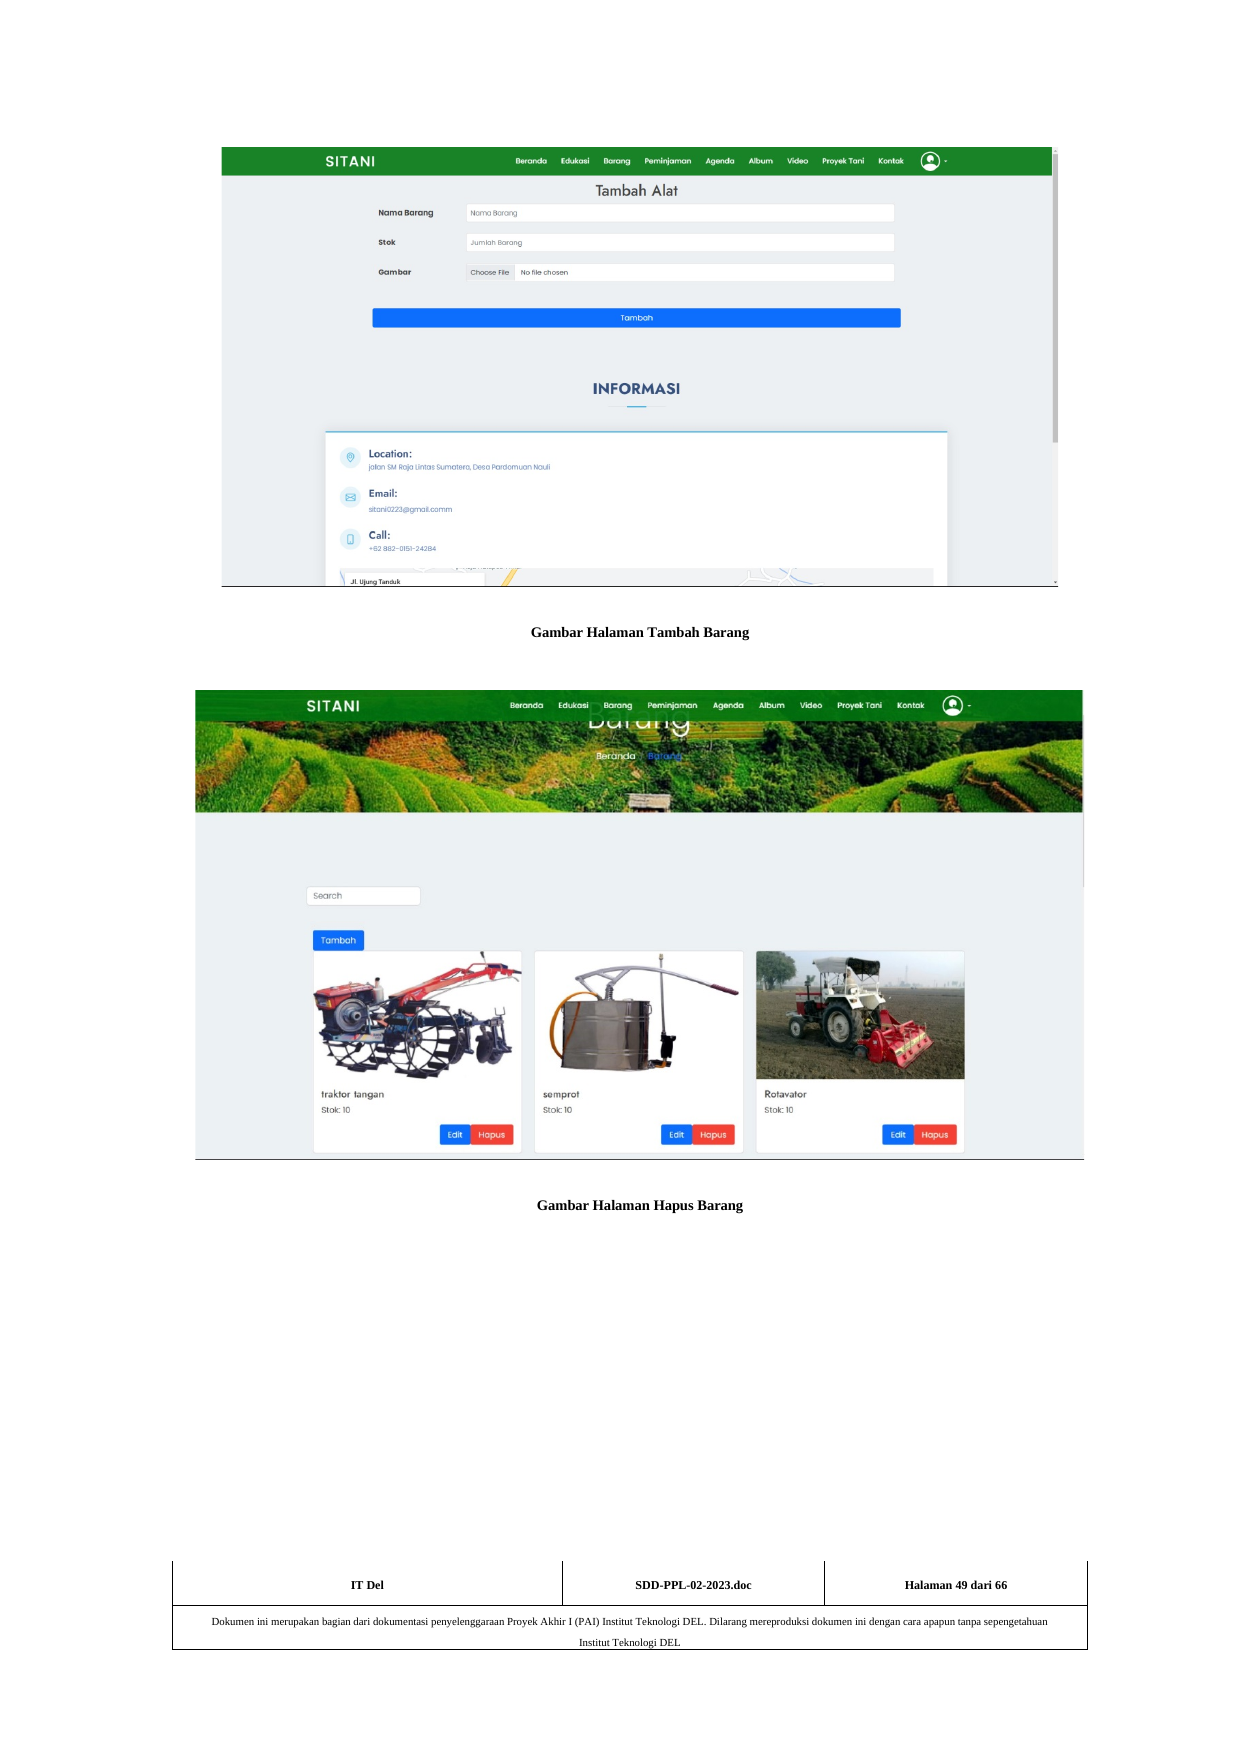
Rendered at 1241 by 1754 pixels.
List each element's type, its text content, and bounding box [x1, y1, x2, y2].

picture [221, 147, 1059, 587]
text Gambar Halaman Tambah Barang [187, 612, 1092, 641]
text Gambar Halaman Hapus Barang [187, 1185, 1092, 1214]
picture [195, 690, 1085, 1160]
